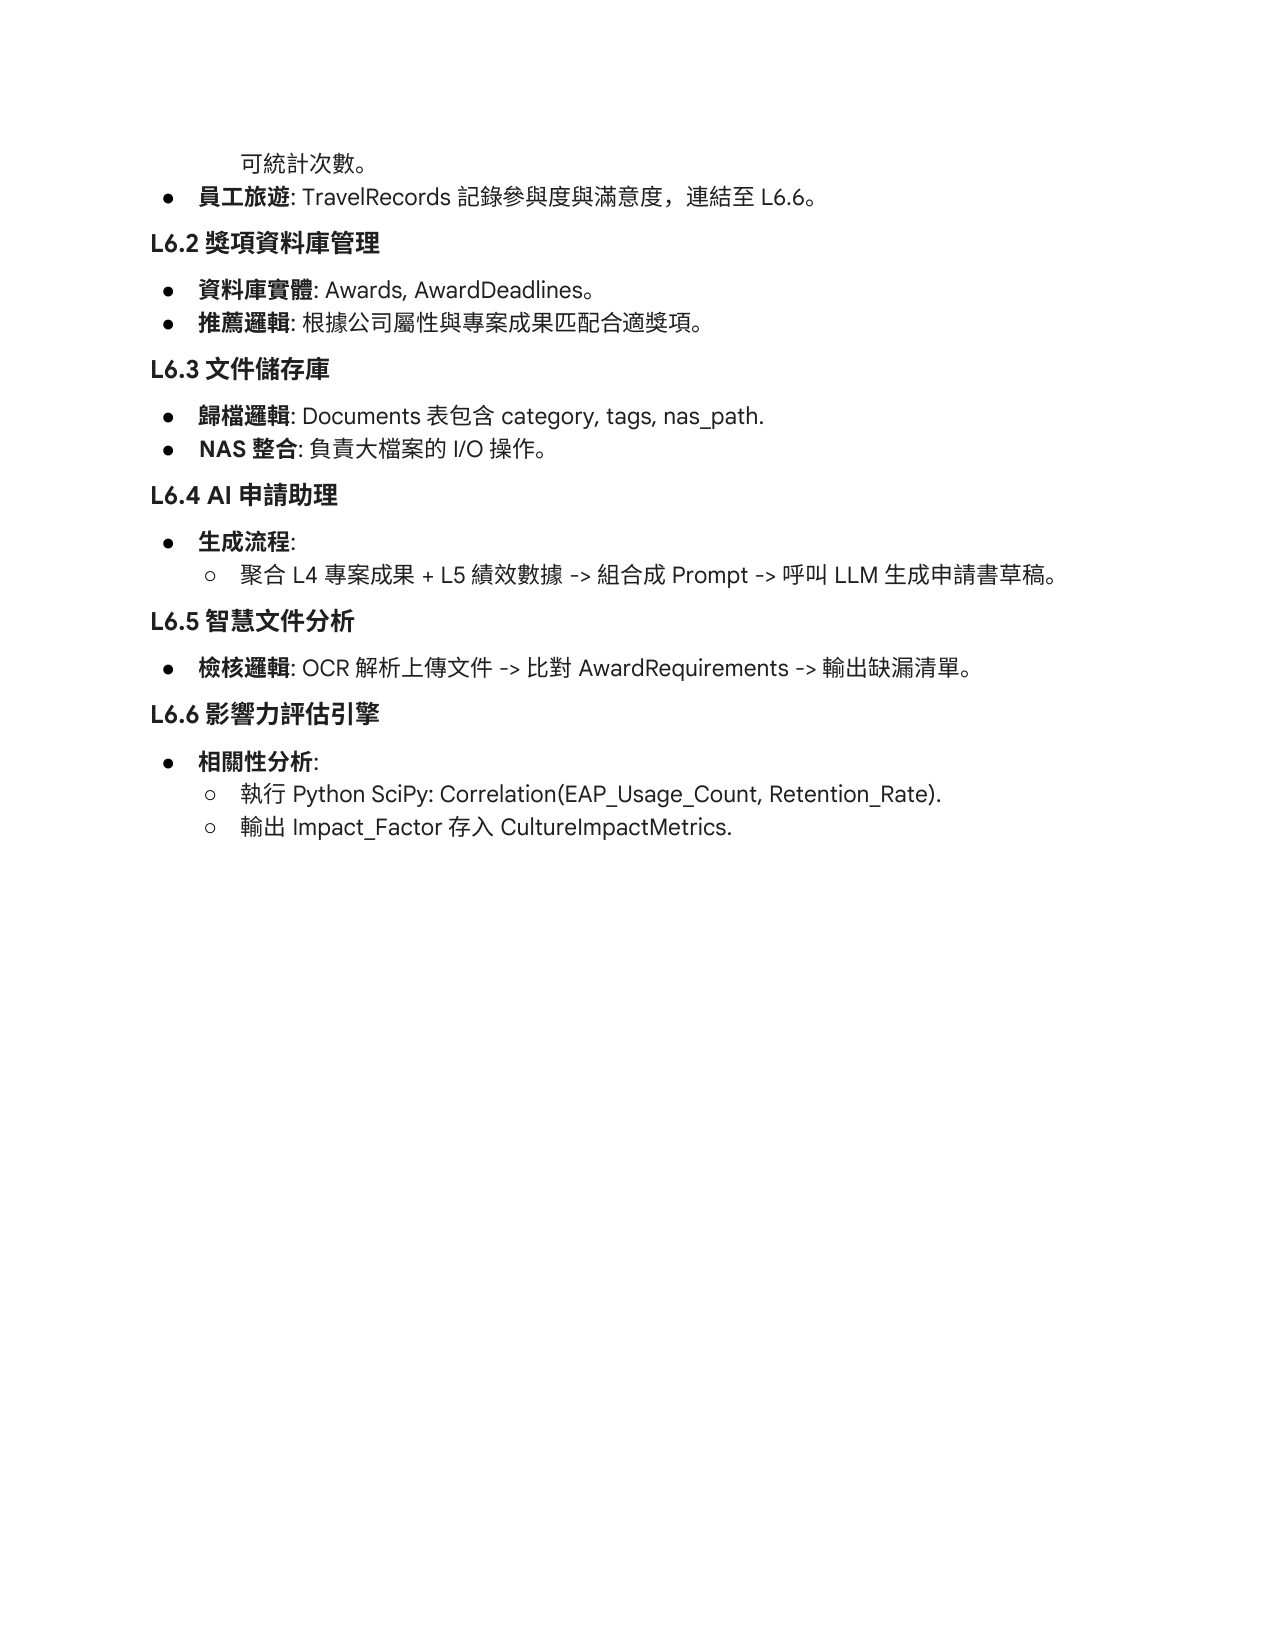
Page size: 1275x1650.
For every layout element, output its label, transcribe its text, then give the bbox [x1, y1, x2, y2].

subtitle L6.4 AI 申請助理 [150, 480, 1125, 512]
list 相關性分析: [161, 748, 1125, 777]
list 資料庫實體: Awards, AwardDeadlines。 [161, 276, 1125, 305]
list 輸出 Impact_Factor 存入 CultureImpactMetrics. [203, 813, 1125, 842]
list 執行 Python SciPy: Correlation(EAP_Usage_Count, Retention_Rate). [203, 781, 1125, 809]
list 員工旅遊: TravelRecords 記錄參與度與滿意度，連結至 L6.6。 [161, 183, 1125, 211]
list 歸檔邏輯: Documents 表包含 category, tags, nas_path. [161, 402, 1125, 431]
list 推薦邏輯: 根據公司屬性與專案成果匹配合適獎項。 [161, 309, 1125, 338]
list 檢核邏輯: OCR 解析上傳文件 -> 比對 AwardRequirements -> 輸出缺漏清單。 [161, 654, 1125, 683]
subtitle L6.3 文件儲存庫 [150, 354, 1125, 385]
subtitle L6.5 智慧文件分析 [150, 606, 1125, 638]
list 生成流程: [161, 528, 1125, 557]
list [203, 150, 1125, 179]
subtitle L6.6 影響力評估引擎 [150, 700, 1125, 731]
list 聚合 L4 專案成果 + L5 績效數據 -> 組合成 Prompt -> 呼叫 LLM 生成申請書草稿。 [203, 561, 1125, 590]
list NAS 整合: 負責大檔案的 I/O 操作。 [161, 435, 1125, 464]
subtitle L6.2 獎項資料庫管理 [150, 228, 1125, 259]
